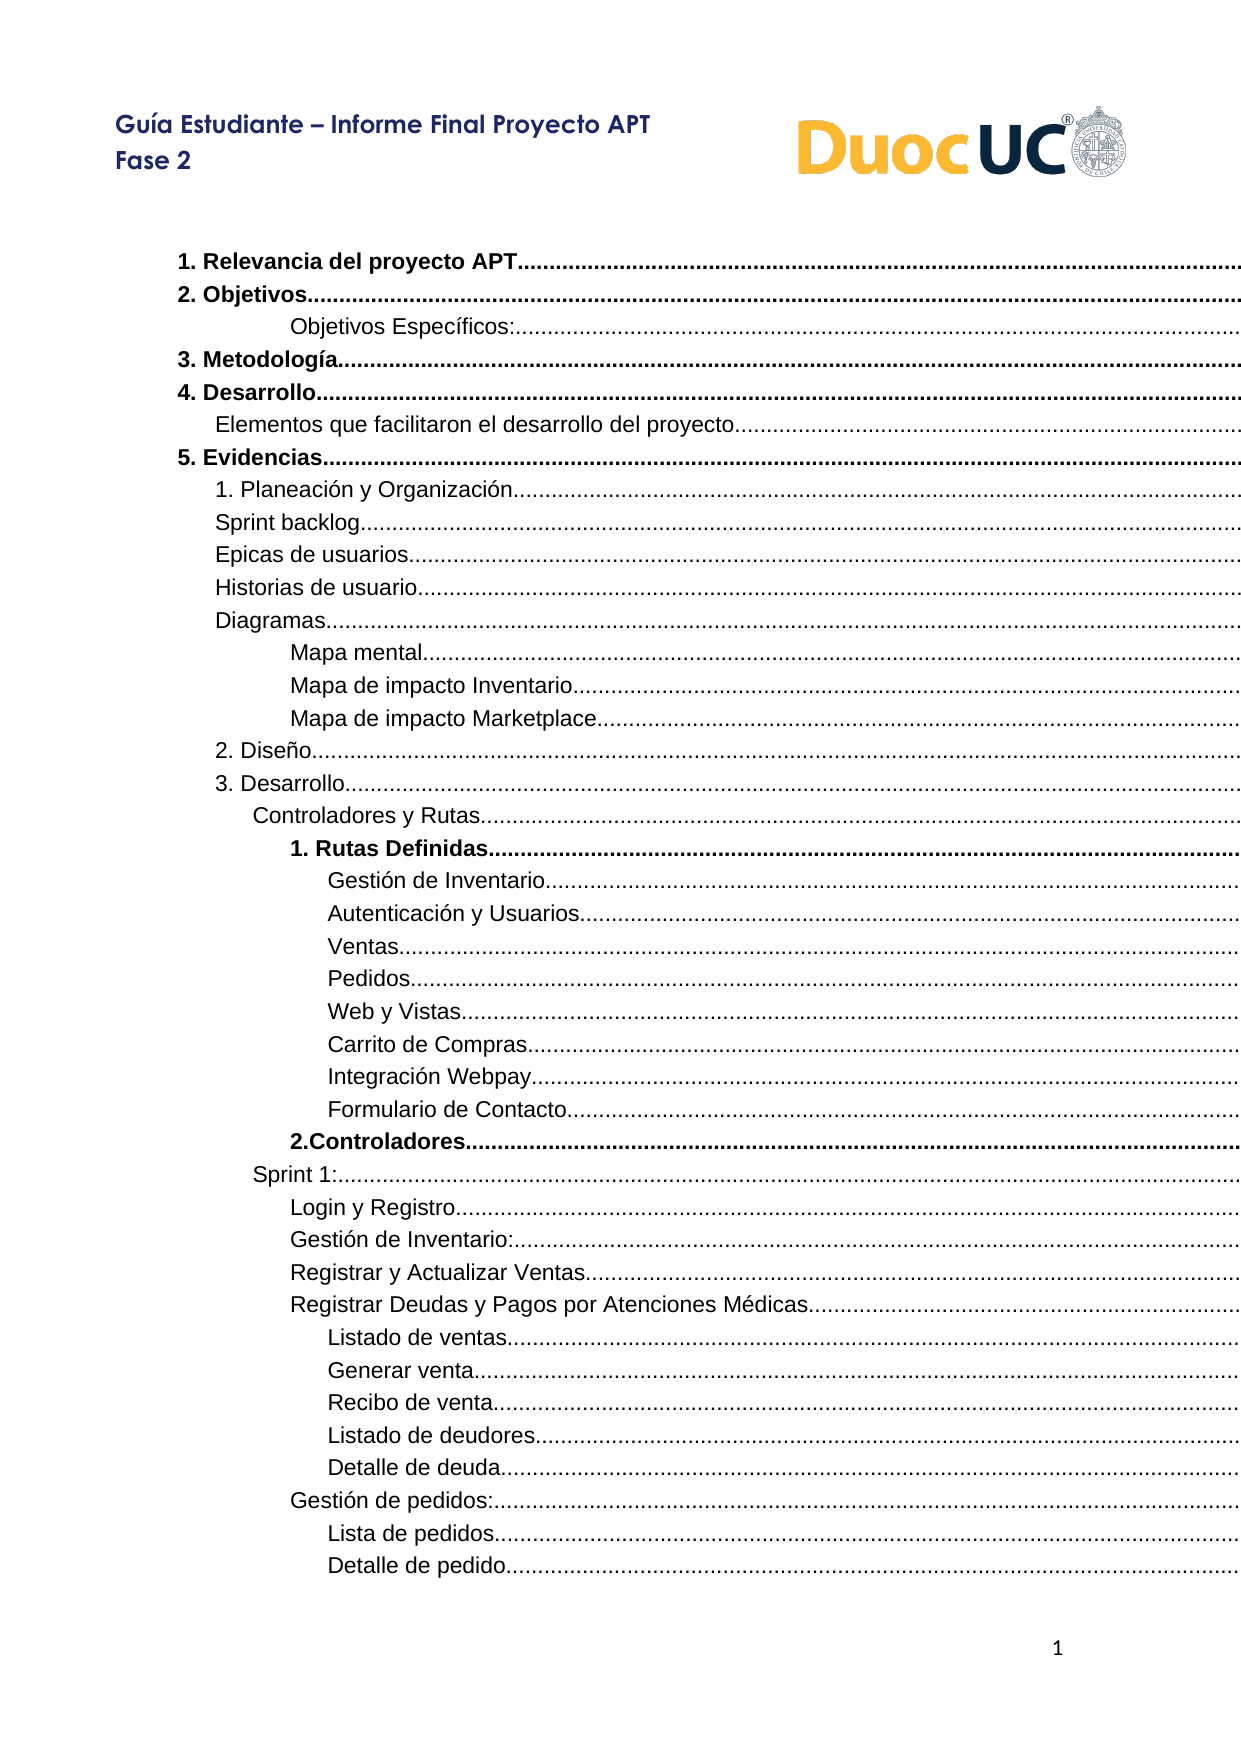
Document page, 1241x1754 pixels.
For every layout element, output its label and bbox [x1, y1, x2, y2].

picture [798, 106, 1126, 177]
